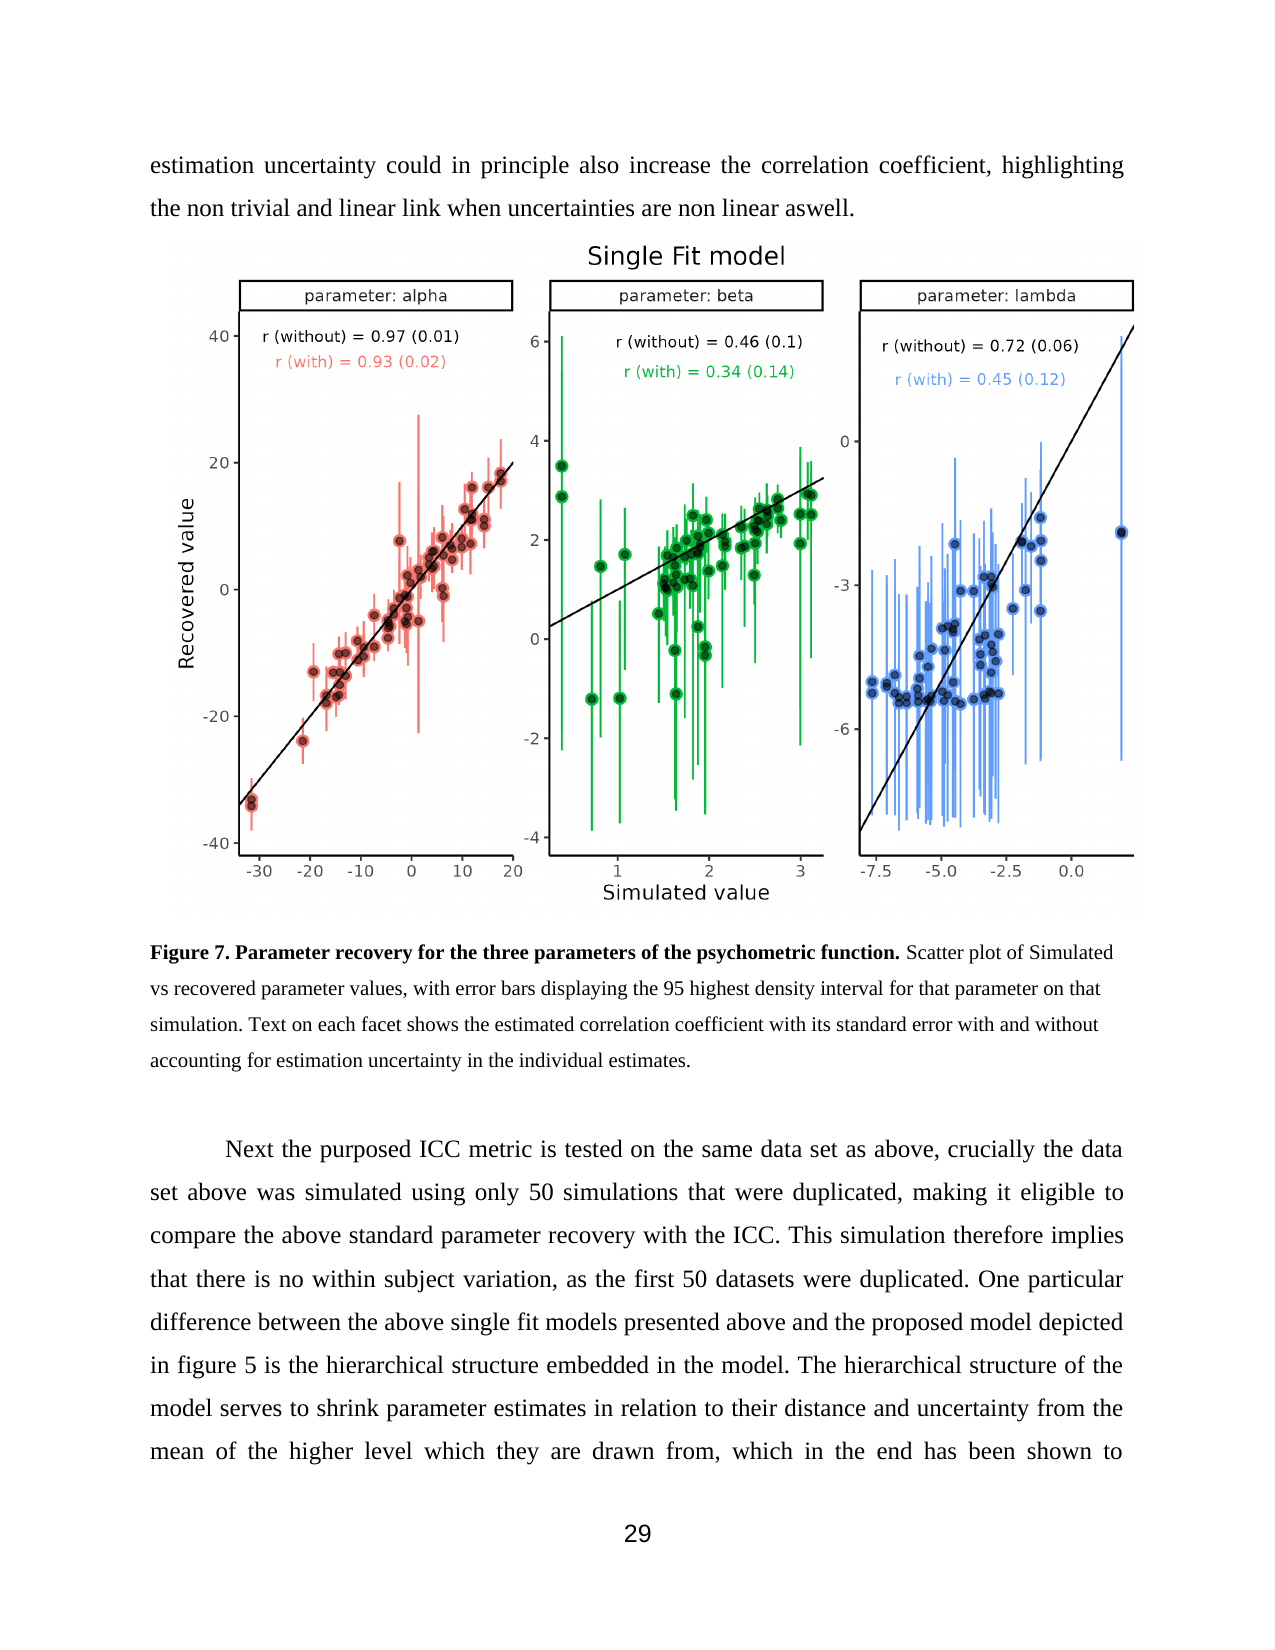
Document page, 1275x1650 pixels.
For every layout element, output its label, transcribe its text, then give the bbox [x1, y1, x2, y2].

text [150, 1134, 1125, 1465]
picture [168, 236, 1144, 914]
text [150, 150, 1125, 222]
text Figure 7. Parameter recovery for the three parameters of the psychometric function. Scatter plot of Simulated vs recovered parameter values, with error bars displaying the 95 highest density interval for that parameter on that simulation. Text on each facet shows the estimated correlation coefficient with its standard error with and without accounting for estimation uncertainty in the individual estimates. [150, 940, 1125, 1072]
